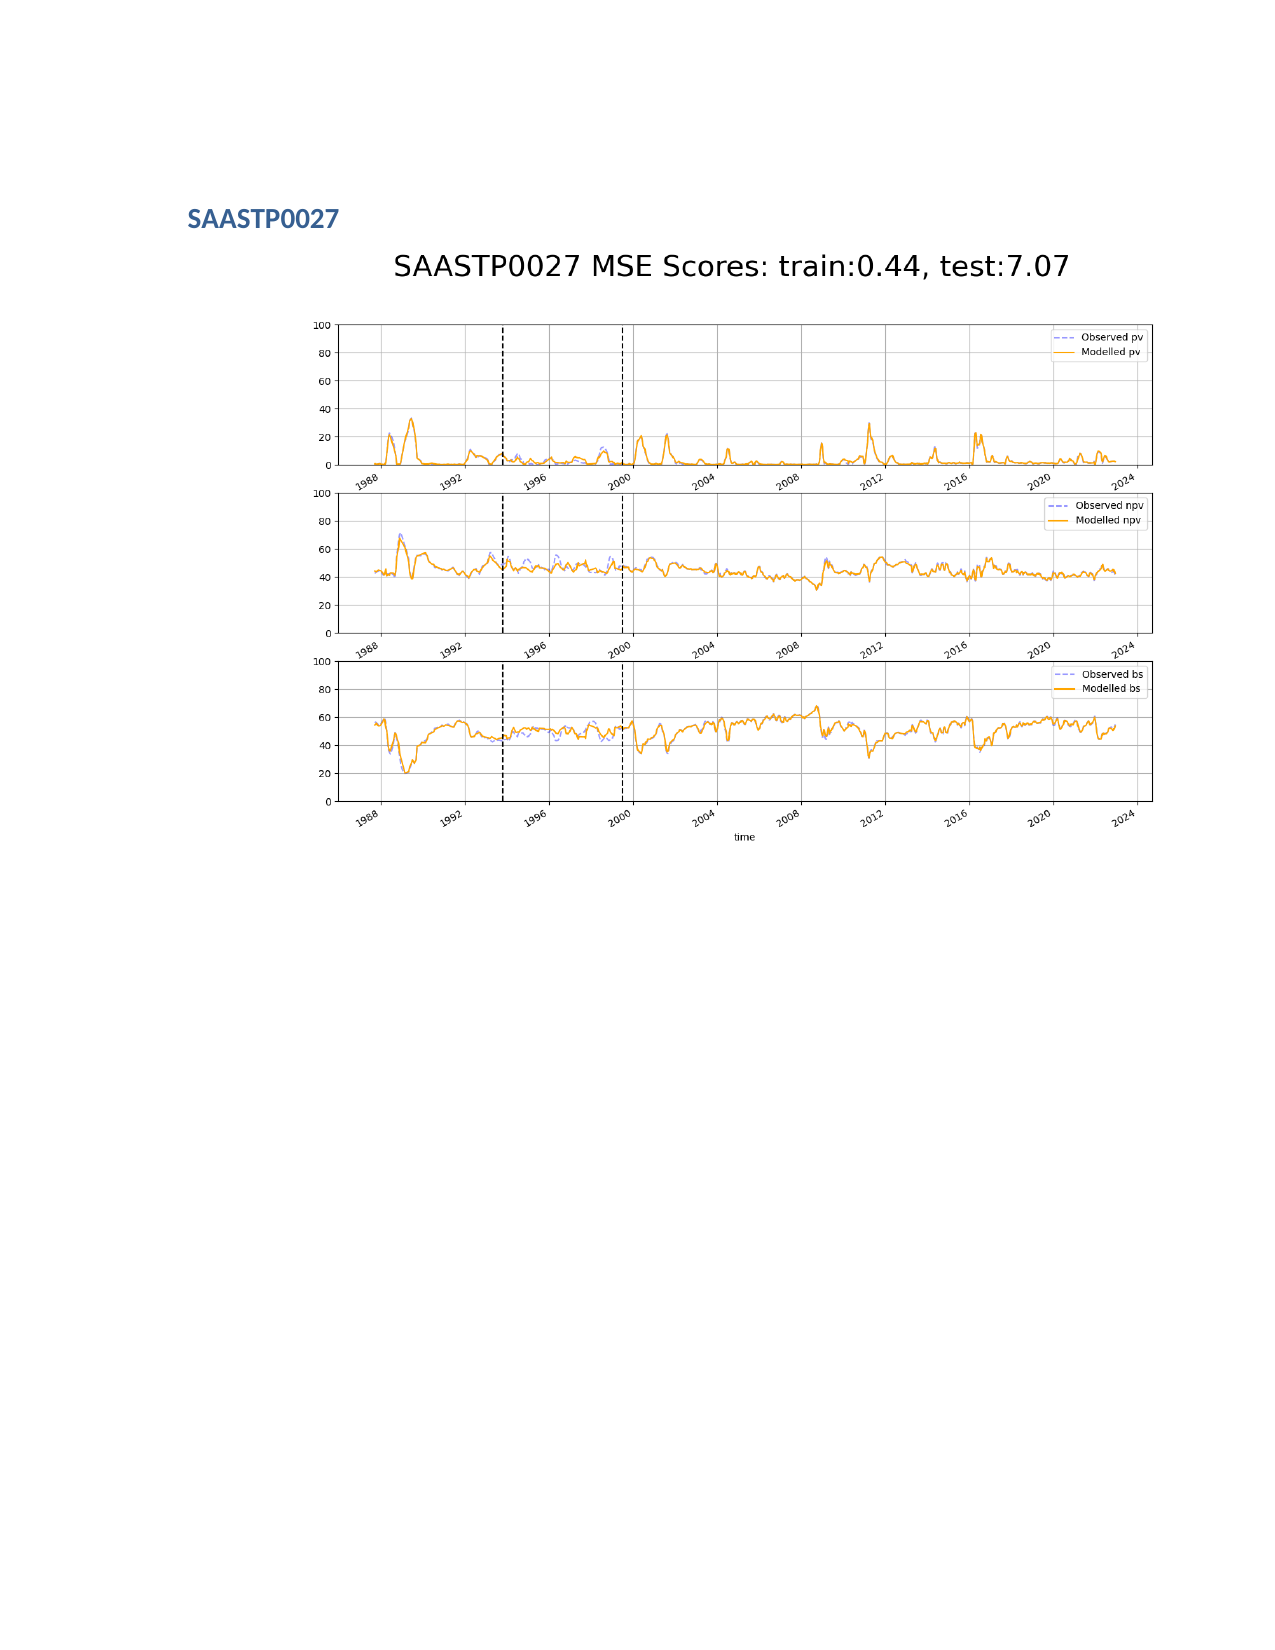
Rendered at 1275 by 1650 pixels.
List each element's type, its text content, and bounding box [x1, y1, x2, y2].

picture [206, 241, 1257, 941]
subtitle SAASTP0027 [187, 200, 1087, 236]
